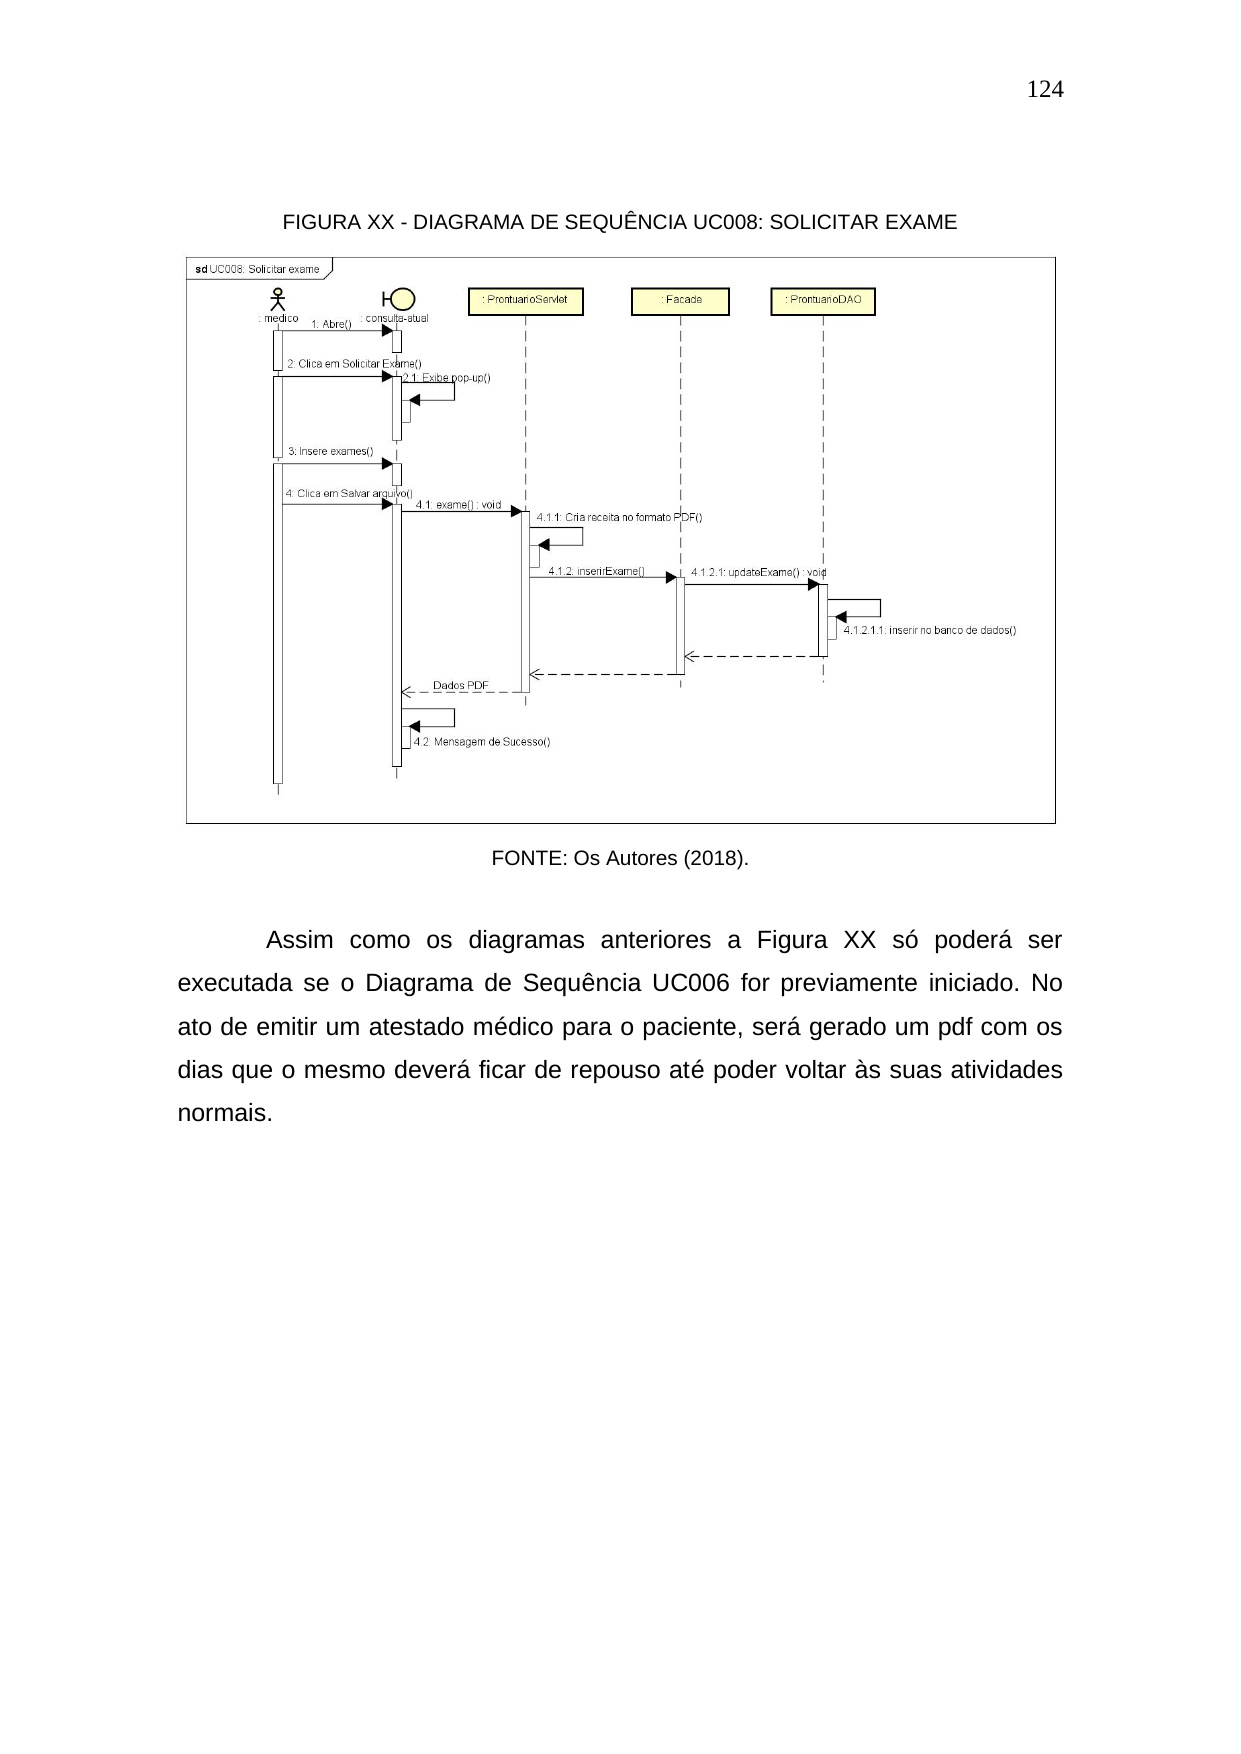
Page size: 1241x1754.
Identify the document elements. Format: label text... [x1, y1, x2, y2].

text Assim como os diagramas anteriores a Figura XX só poderá ser executada se o Diagrama de Sequência UC006 for previamente iniciado. No ato de emitir um atestado médico para o paciente, será gerado um pdf com os dias que o mesmo deverá ficar de repouso até poder voltar às suas atividades normais. [177, 925, 1064, 1127]
text FIGURA XX - DIAGRAMA DE SEQUÊNCIA UC008: SOLICITAR EXAME [177, 206, 1064, 234]
text FONTE: Os Autores (2018). [177, 846, 1064, 870]
picture [177, 248, 1064, 832]
